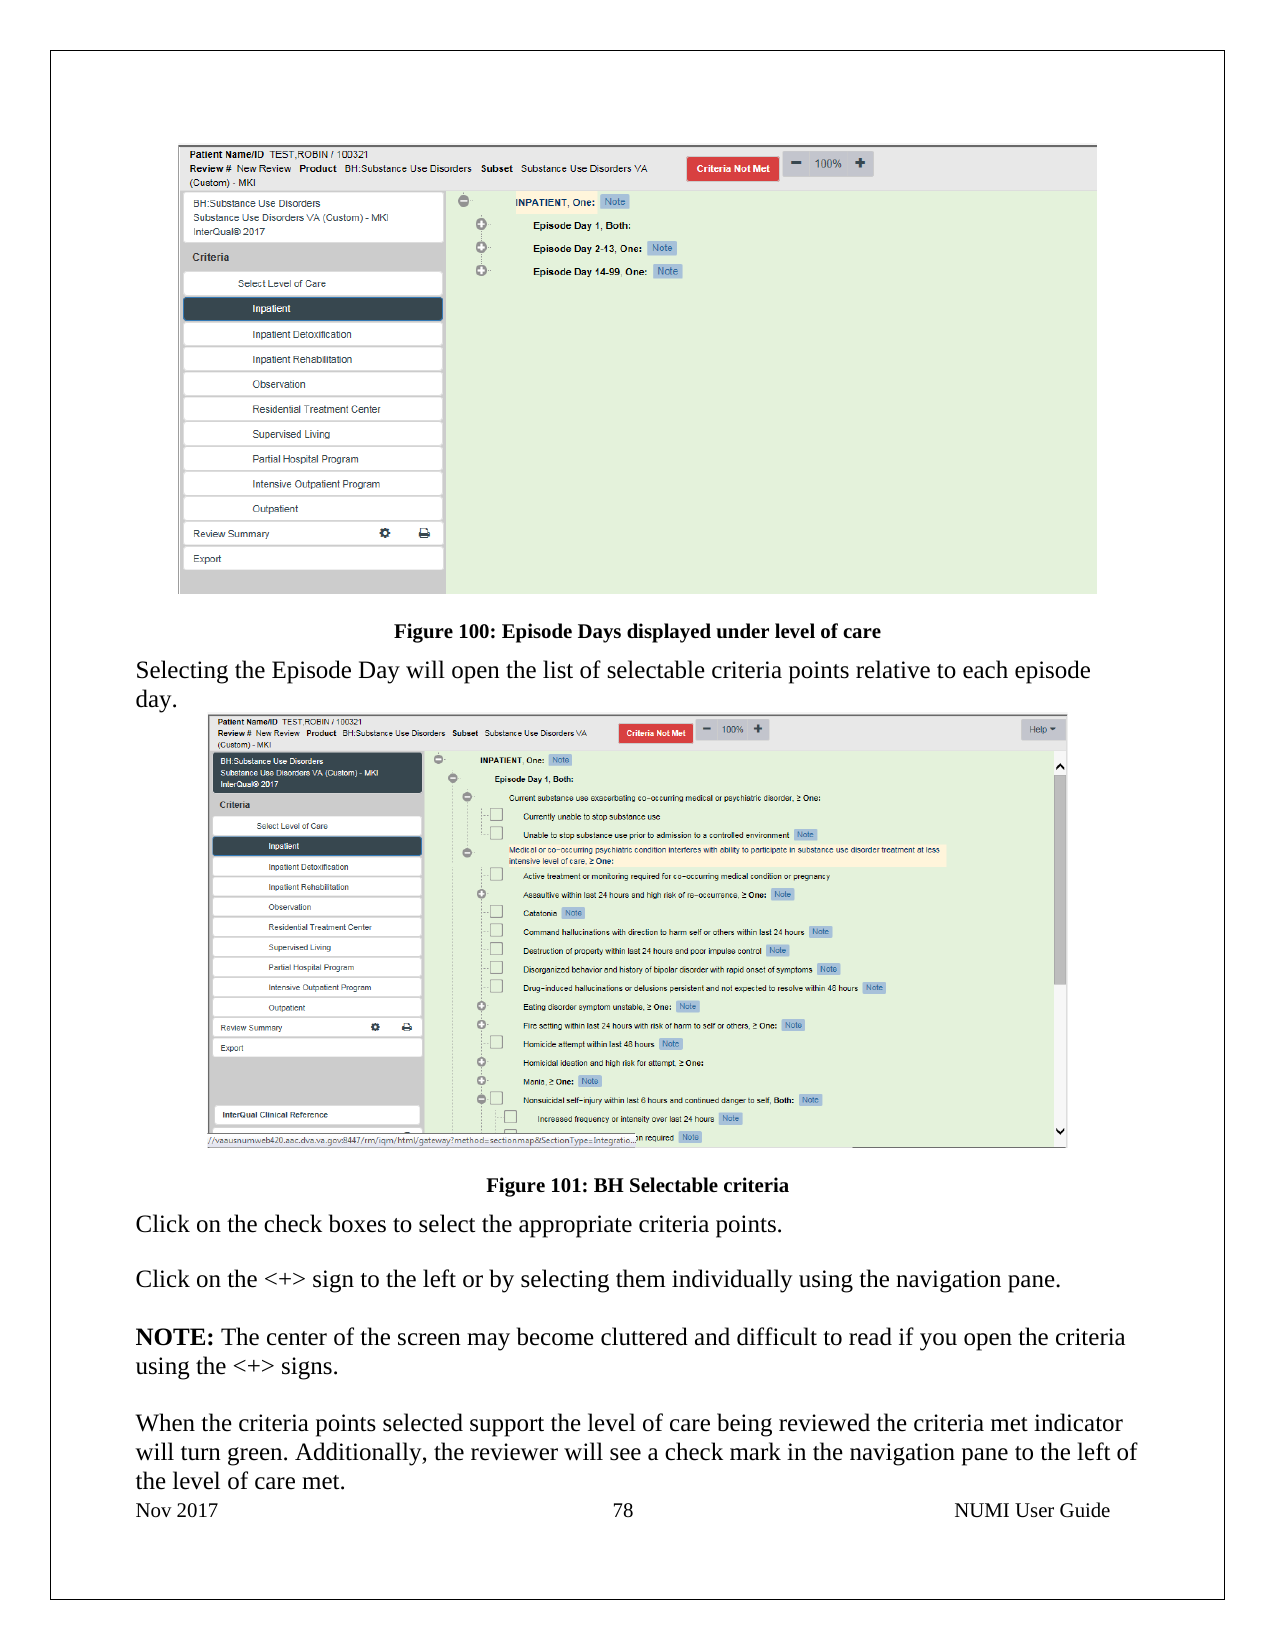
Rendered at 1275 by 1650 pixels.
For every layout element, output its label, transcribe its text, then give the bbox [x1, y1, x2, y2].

text Click on the <+> sign to the left or by selecting them individually using the navigation pane. [135, 1264, 1139, 1293]
text Click on the check boxes to select the appropriate criteria points. [135, 1209, 1139, 1238]
picture [207, 712, 1068, 1148]
text Figure : BH Selectable criteria [135, 1173, 1139, 1197]
text NOTE: The center of the screen may become cluttered and difficult to read if you open the criteria using the <+> signs. [135, 1322, 1139, 1379]
text Figure : Episode Days displayed under level of care [135, 619, 1139, 643]
picture [178, 143, 1097, 594]
text When the criteria points selected support the level of care being reviewed the criteria met indicator will turn green. Additionally, the reviewer will see a check mark in the navigation pane to the left of the level of care met. [135, 1408, 1139, 1494]
text Selecting the Episode Day will open the list of selectable criteria points relative to each episode day. [135, 655, 1139, 713]
